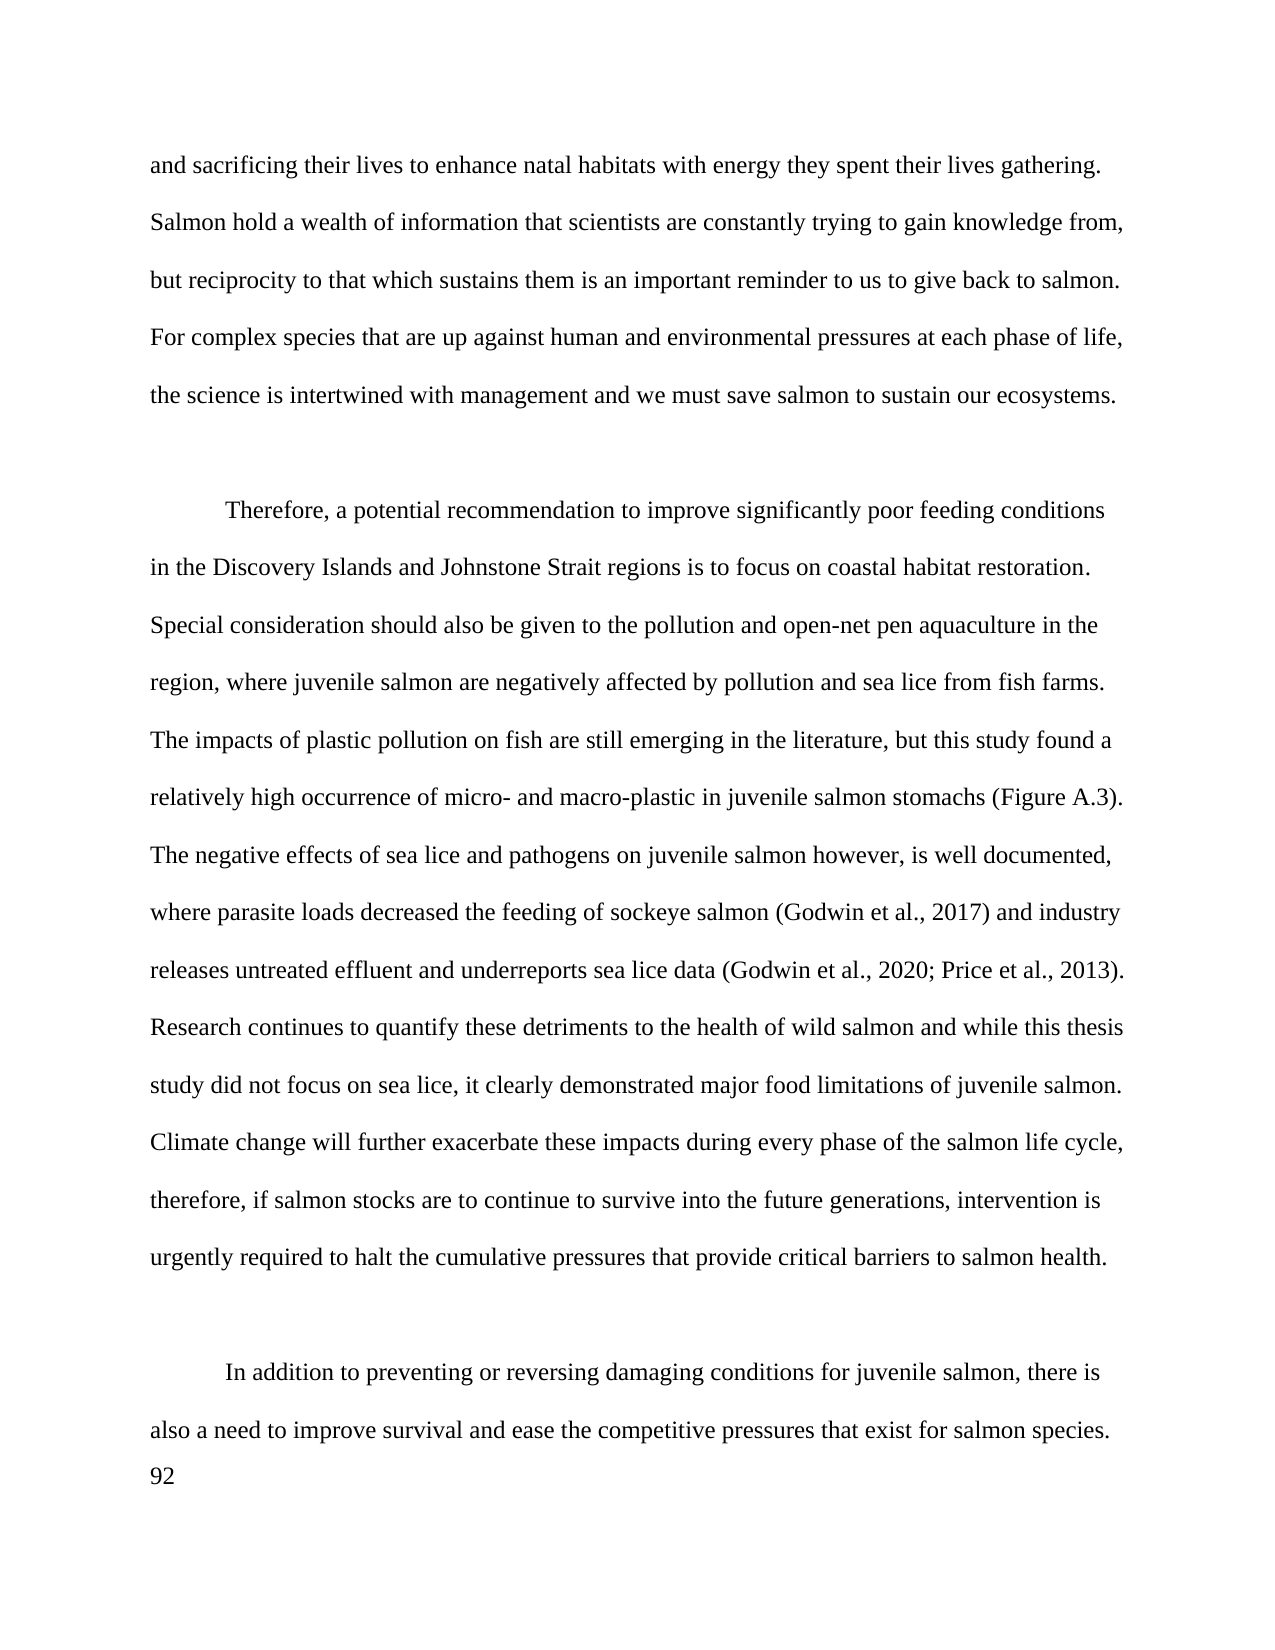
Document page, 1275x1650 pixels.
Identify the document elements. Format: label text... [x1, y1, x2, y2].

text Therefore, a potential recommendation to improve significantly poor feeding conditions in the Discovery Islands and Johnstone Strait regions is to focus on coastal habitat restoration. Special consideration should also be given to the pollution and open-net pen aquaculture in the region, where juvenile salmon are negatively affected by pollution and sea lice from fish farms. The impacts of plastic pollution on fish are still emerging in the literature, but this study found a relatively high occurrence of micro- and macro-plastic in juvenile salmon stomachs (Figure A.3). The negative effects of sea lice and pathogens on juvenile salmon however, is well documented, where parasite loads decreased the feeding of sockeye salmon (Godwin et al., 2017) and industry releases untreated effluent and underreports sea lice data (Godwin et al., 2020; Price et al., 2013). Research continues to quantify these detriments to the health of wild salmon and while this thesis study did not focus on sea lice, it clearly demonstrated major food limitations of juvenile salmon. Climate change will further exacerbate these impacts during every phase of the salmon life cycle, therefore, if salmon stocks are to continue to survive into the future generations, intervention is urgently required to halt the cumulative pressures that provide critical barriers to salmon health. [150, 495, 1125, 1271]
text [150, 150, 1125, 409]
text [150, 1357, 1125, 1444]
